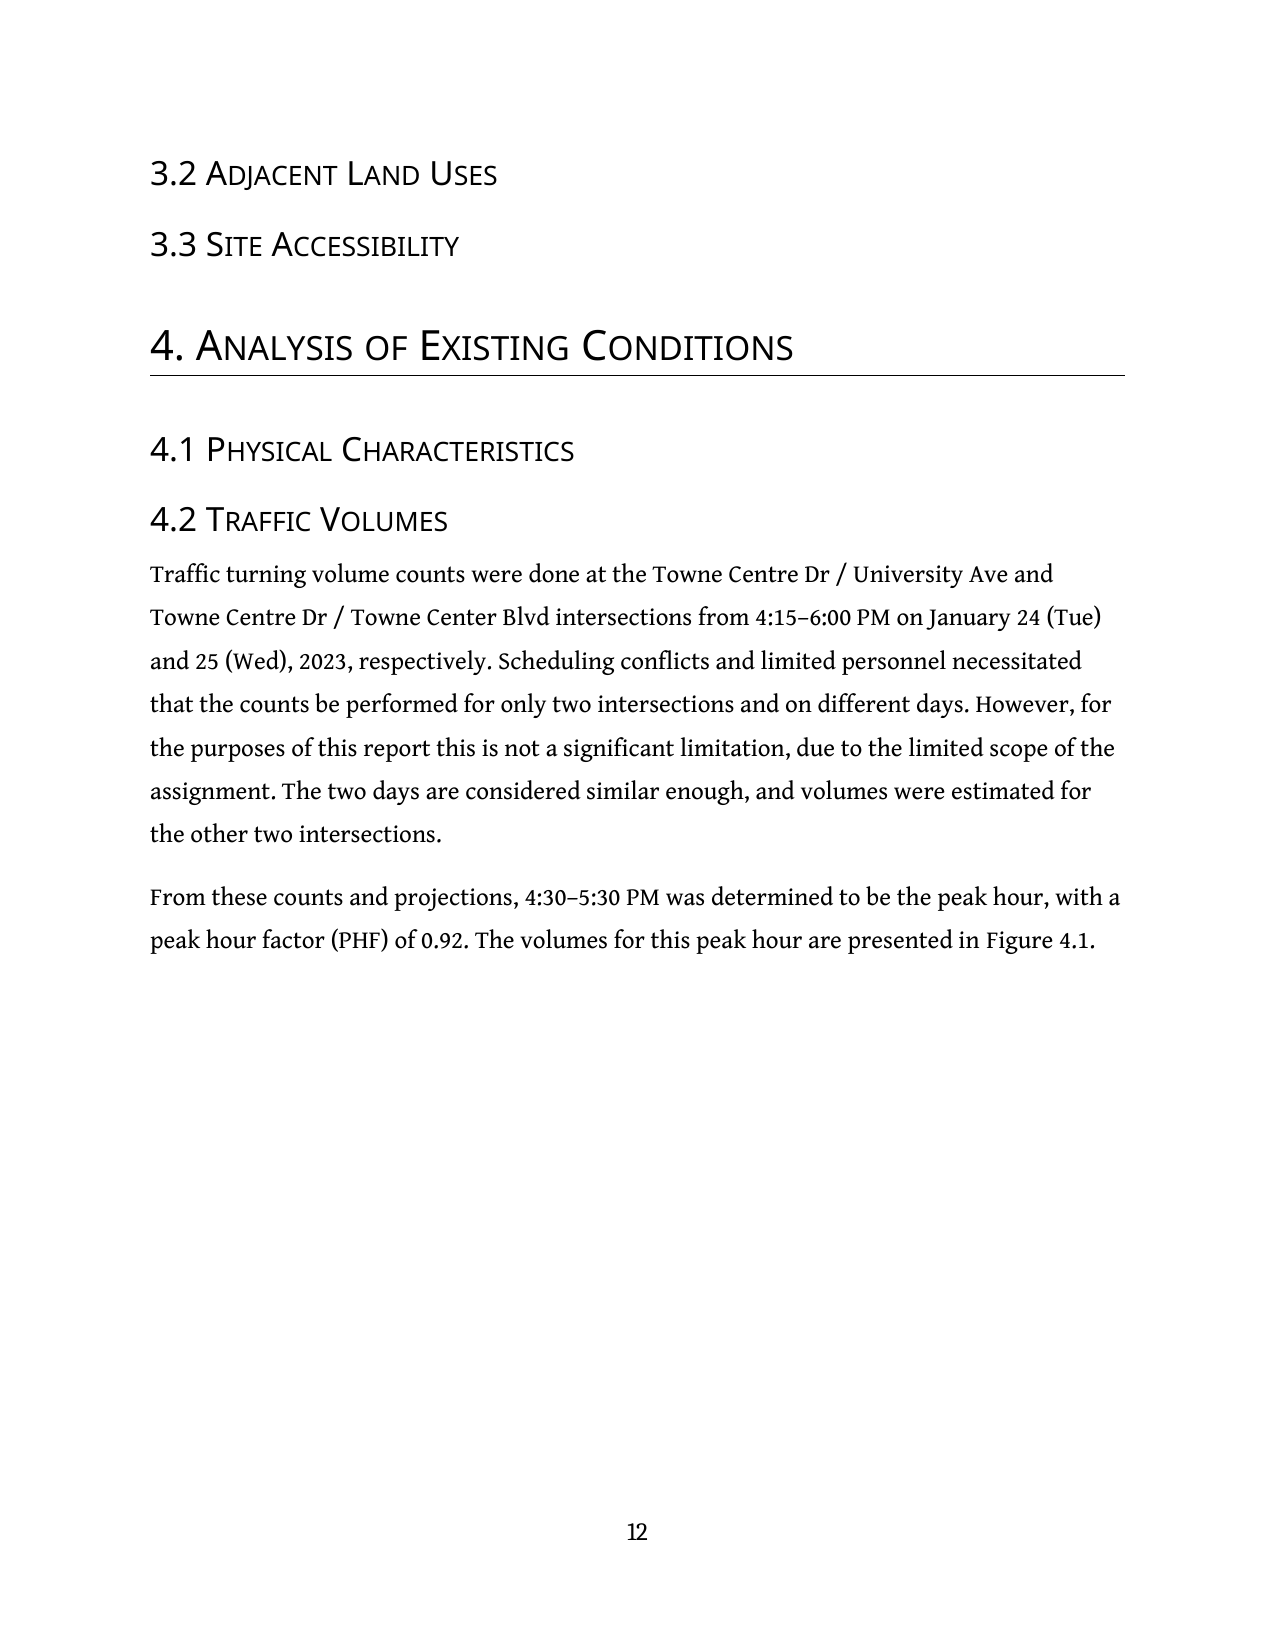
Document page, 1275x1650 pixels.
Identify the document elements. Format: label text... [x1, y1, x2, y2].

subtitle 4. Analysis of Existing Conditions [150, 316, 1125, 375]
text Traffic turning volume counts were done at the Towne Centre Dr / University Ave and Towne Centre Dr / Towne Center Blvd intersections from 4:15–6:00 PM on January 24 (Tue) and 25 (Wed), 2023, respectively. Scheduling conflicts and limited personnel necessitated that the counts be performed for only two intersections and on different days. However, for the purposes of this report this is not a significant limitation, due to the limited scope of the assignment. The two days are considered similar enough, and volumes were estimated for the other two intersections. [150, 560, 1125, 850]
subtitle 4.2 Traffic Volumes [150, 496, 1125, 542]
subtitle 4.1 Physical Characteristics [150, 426, 1125, 471]
text From these counts and projections, 4:30–5:30 PM was determined to be the peak hour, with a peak hour factor (PHF) of 0.92. The volumes for this peak hour are presented in Figure 4.1. [150, 883, 1125, 956]
subtitle 3.3 Site Accessibility [150, 220, 1125, 266]
subtitle 3.2 Adjacent Land Uses [150, 150, 1125, 195]
